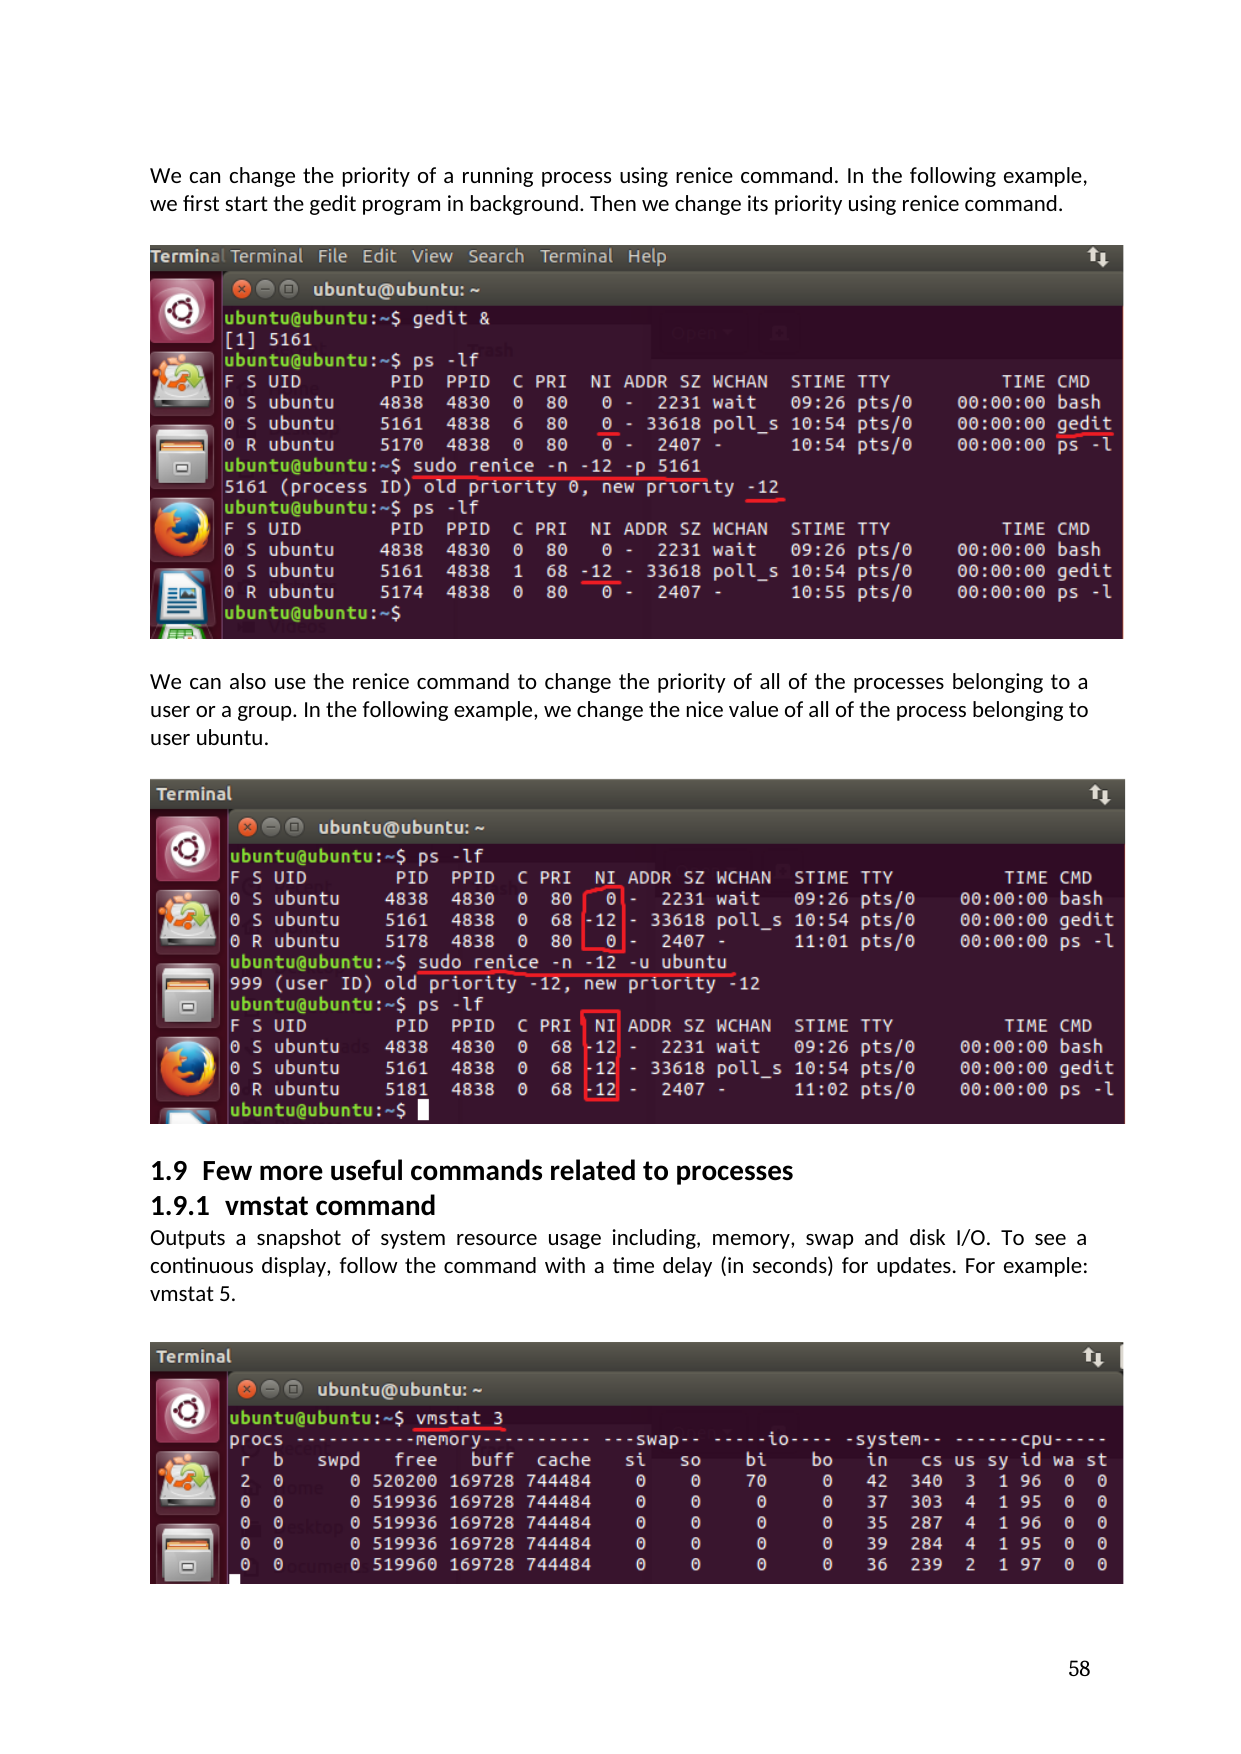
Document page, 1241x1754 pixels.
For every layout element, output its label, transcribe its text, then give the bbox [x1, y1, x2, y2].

text Outputs a snapshot of system resource usage including, memory, swap and disk I/O. To see a continuous display, follow the command with a time delay (in seconds) for updates. For example: vmstat 5. [150, 1223, 1090, 1307]
list vmstat command [150, 1187, 1090, 1223]
picture [150, 245, 1124, 639]
picture [150, 778, 1125, 1124]
text We can also use the renice command to change the priority of all of the processes belonging to a user or a group. In the following example, we change the nice value of all of the process belonging to user ubuntu. [150, 667, 1090, 751]
list Few more useful commands related to processes [150, 1152, 1090, 1187]
text We can change the priority of a running process using renice command. In the following example, we first start the gedit program in background. Then we change its priority using renice command. [150, 161, 1090, 217]
picture [150, 1342, 1124, 1584]
